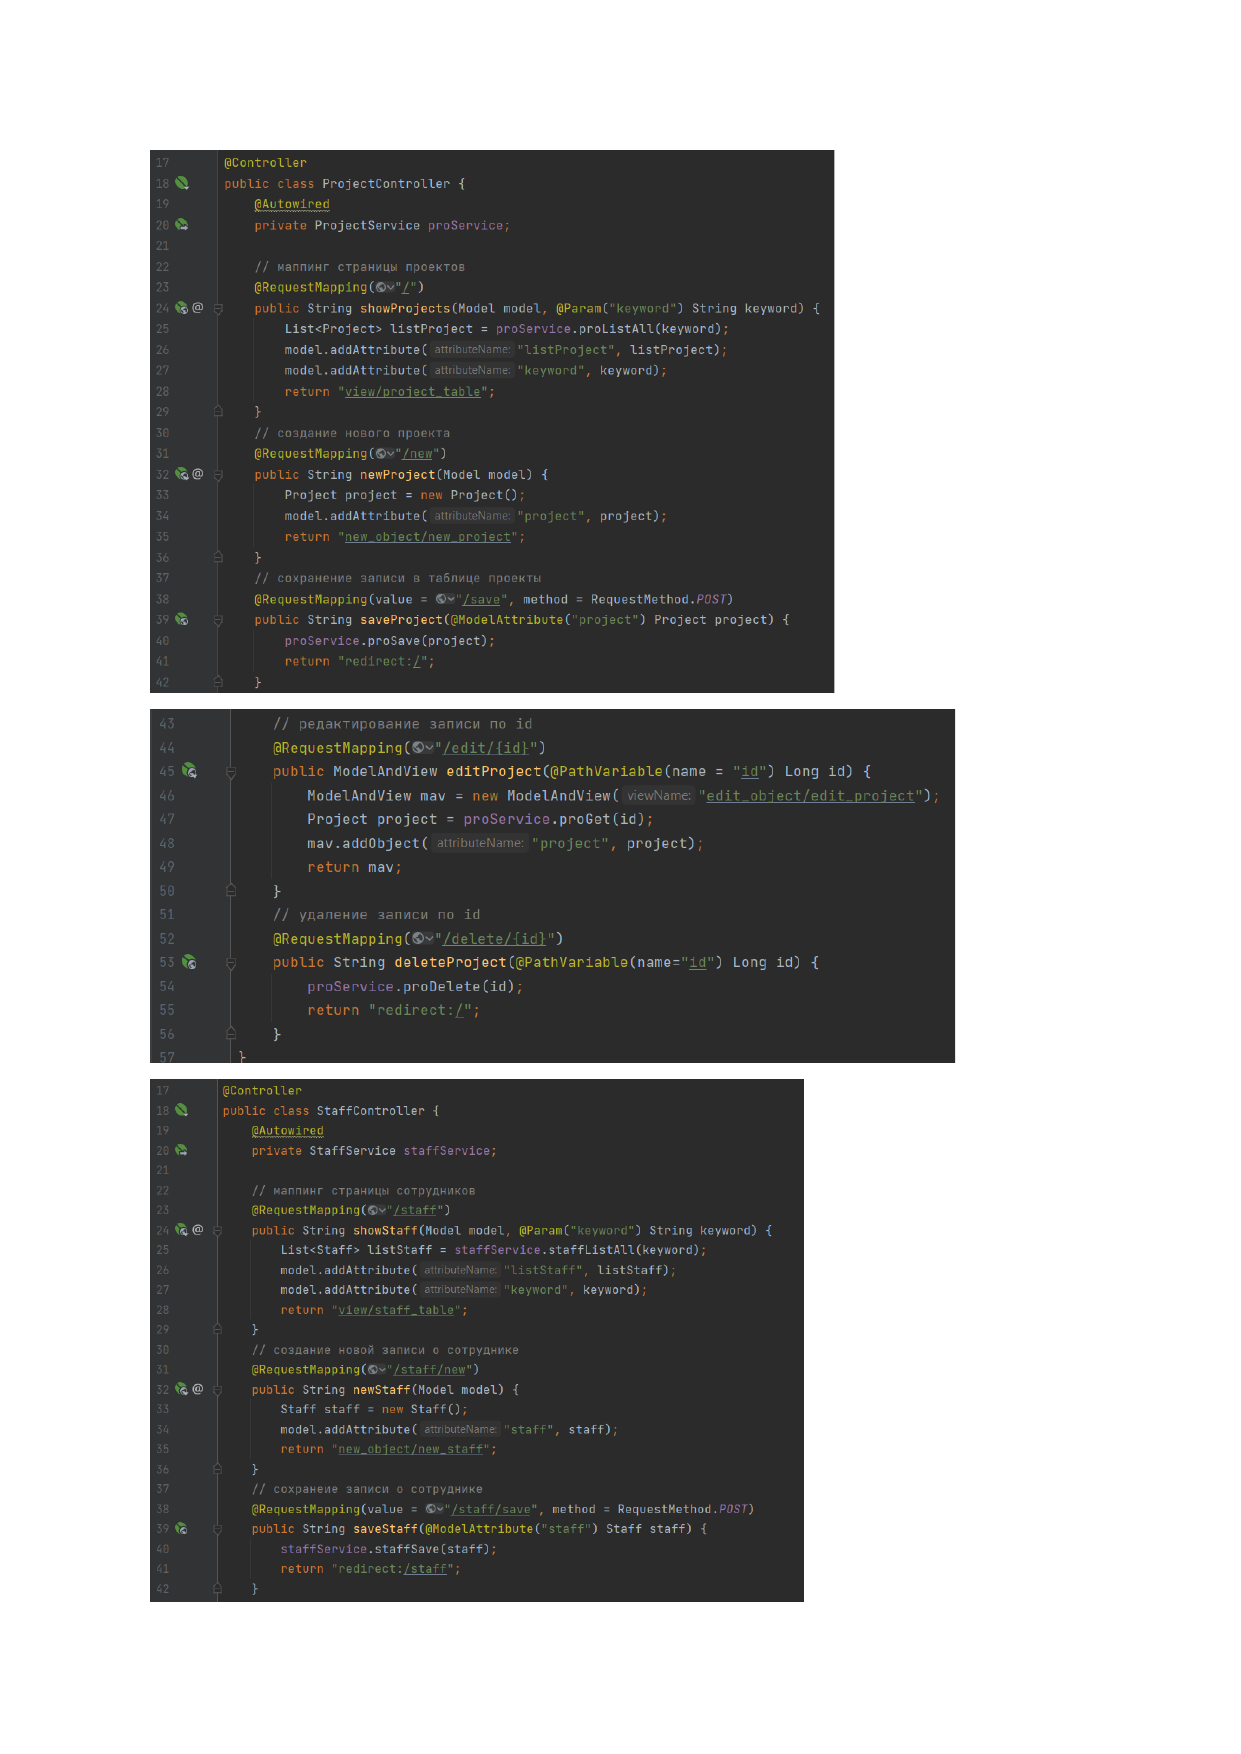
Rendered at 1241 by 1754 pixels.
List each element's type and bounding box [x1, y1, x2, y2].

picture [150, 1079, 804, 1602]
picture [150, 150, 835, 693]
picture [150, 709, 955, 1063]
